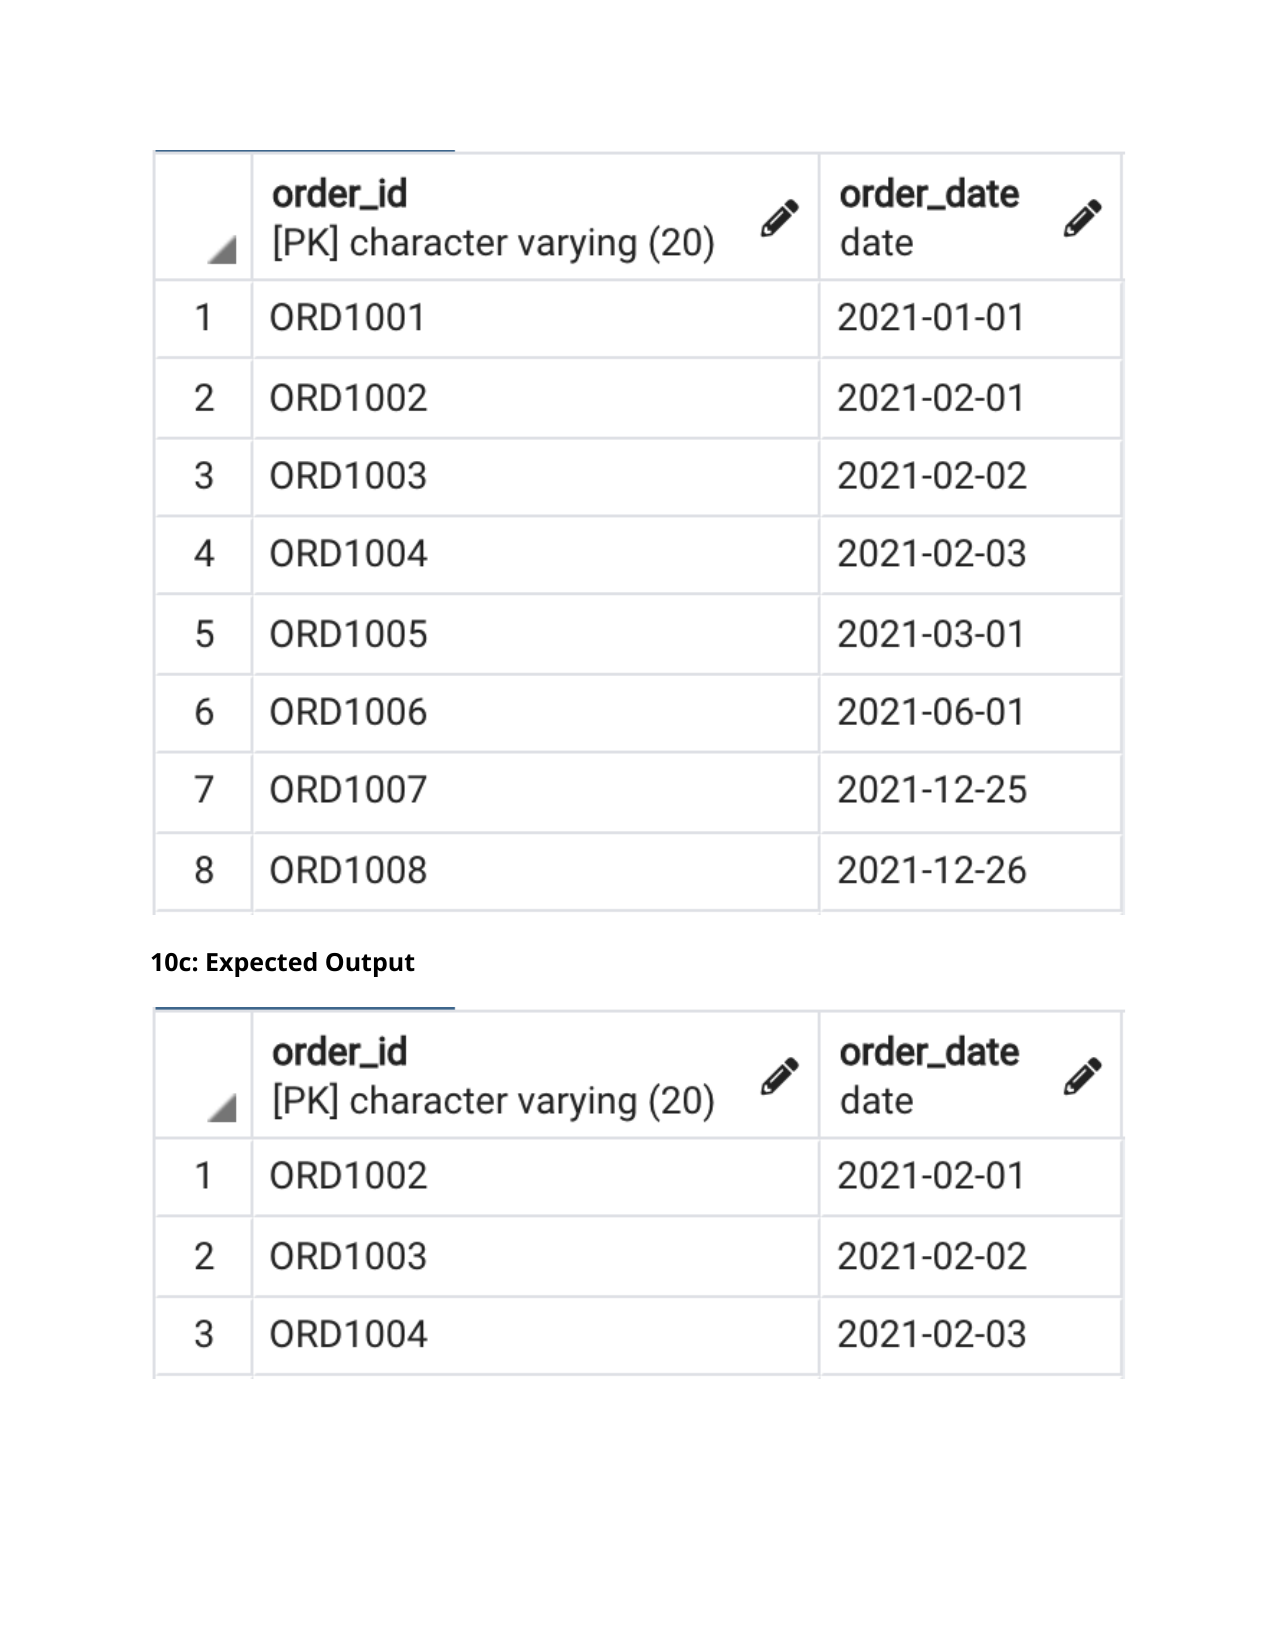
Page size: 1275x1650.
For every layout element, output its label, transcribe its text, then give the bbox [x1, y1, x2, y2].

picture [150, 150, 1125, 915]
text 10c: Expected Output [150, 944, 1125, 978]
picture [150, 1007, 1125, 1379]
